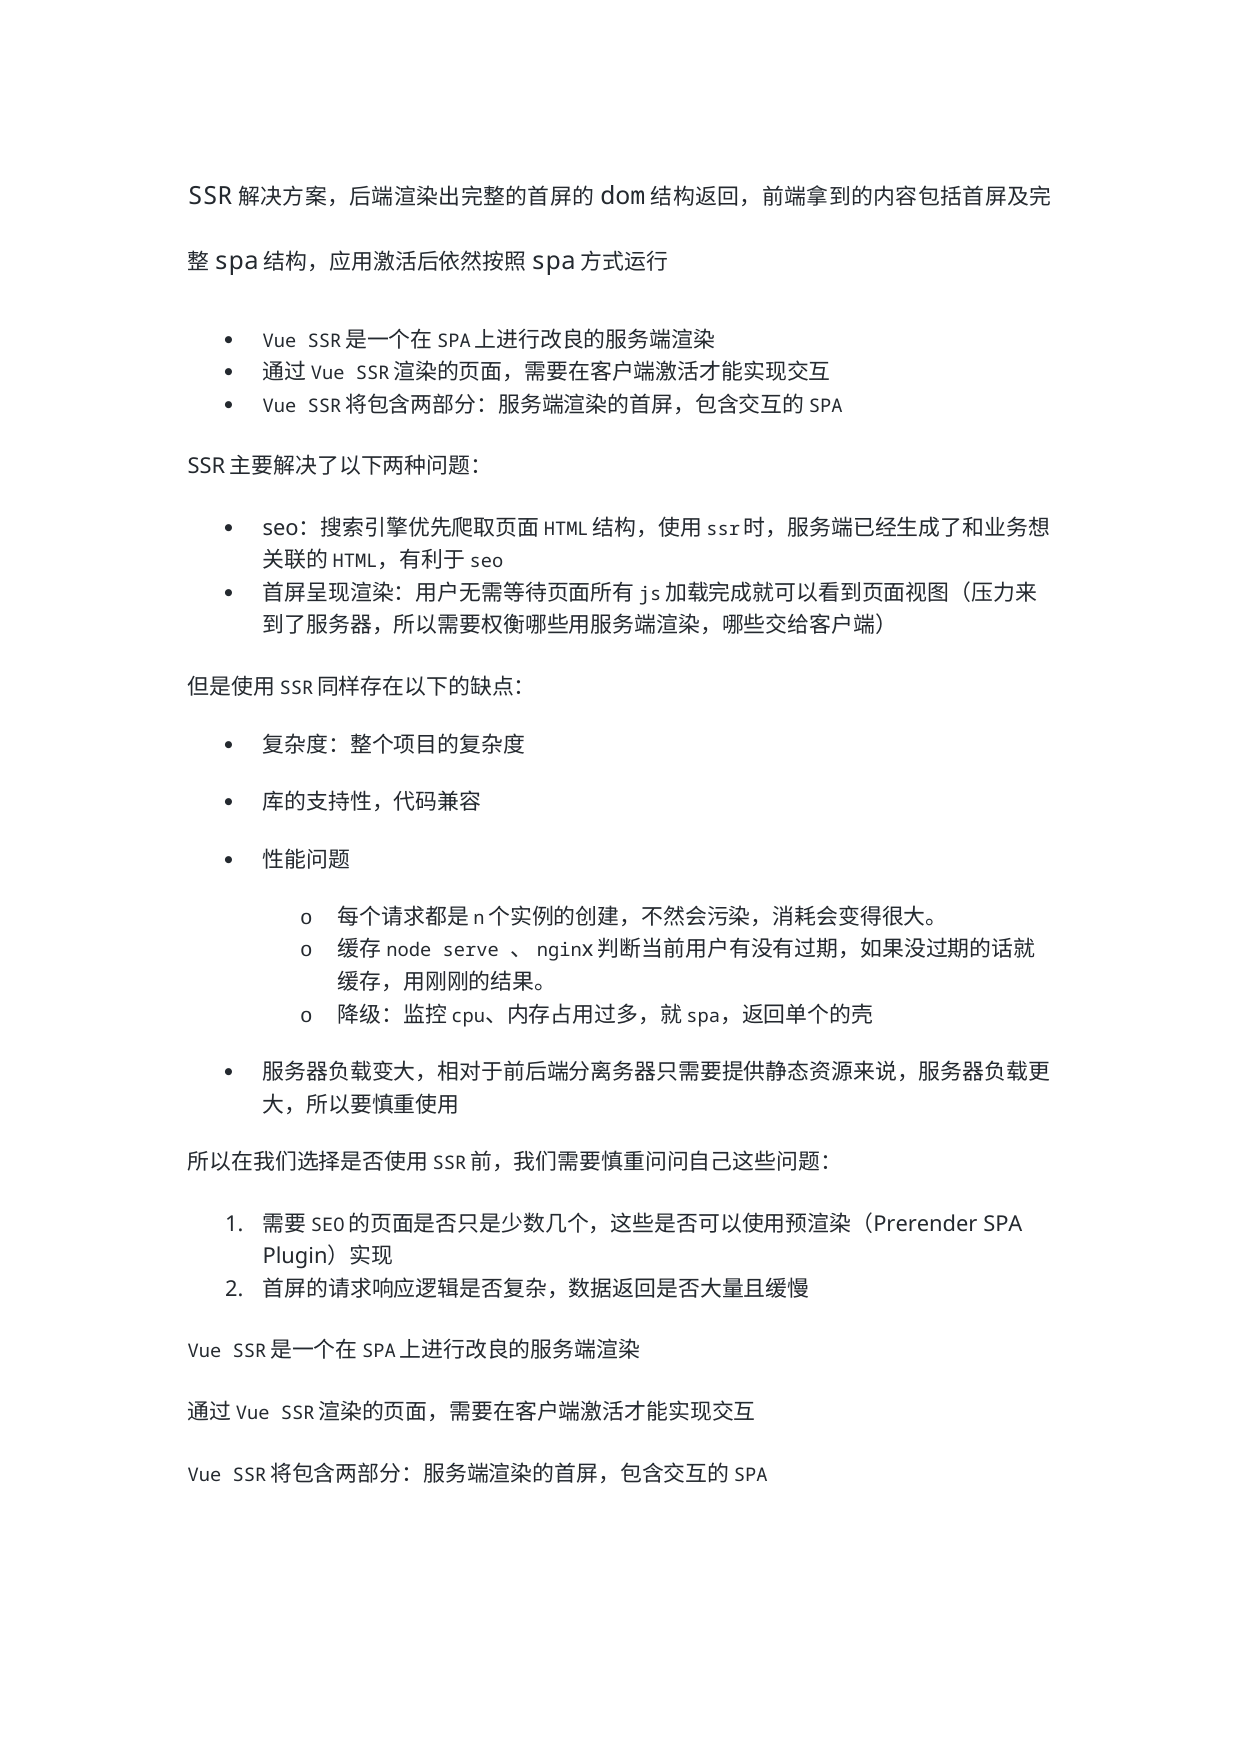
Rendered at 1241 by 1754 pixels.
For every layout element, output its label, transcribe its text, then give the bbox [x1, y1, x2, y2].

list 降级：监控cpu、内存占用过多，就spa，返回单个的壳 [300, 996, 1053, 1029]
list 每个请求都是n个实例的创建，不然会污染，消耗会变得很大。 [300, 899, 1053, 931]
list 复杂度：整个项目的复杂度 [225, 726, 1053, 759]
list Vue SSR将包含两部分：服务端渲染的首屏，包含交互的SPA [225, 386, 1053, 419]
text 所以在我们选择是否使用SSR前，我们需要慎重问问自己这些问题： [187, 1144, 1053, 1176]
text 但是使用SSR同样存在以下的缺点： [187, 669, 1053, 701]
list 首屏的请求响应逻辑是否复杂，数据返回是否大量且缓慢 [225, 1270, 1053, 1303]
list 服务器负载变大，相对于前后端分离务器只需要提供静态资源来说，服务器负载更大，所以要慎重使用 [225, 1054, 1053, 1119]
text SSR主要解决了以下两种问题： [187, 448, 1053, 480]
list seo：搜索引擎优先爬取页面HTML结构，使用ssr时，服务端已经生成了和业务想关联的HTML，有利于seo [225, 509, 1053, 574]
text 通过Vue SSR渲染的页面，需要在客户端激活才能实现交互 [187, 1394, 1053, 1426]
list 通过Vue SSR渲染的页面，需要在客户端激活才能实现交互 [225, 354, 1053, 386]
list 库的支持性，代码兼容 [225, 784, 1053, 816]
list 缓存 node serve 、 nginx判断当前用户有没有过期，如果没过期的话就缓存，用刚刚的结果。 [300, 931, 1053, 996]
text Vue SSR是一个在SPA上进行改良的服务端渲染 [187, 1332, 1053, 1364]
text Vue SSR将包含两部分：服务端渲染的首屏，包含交互的SPA [187, 1455, 1053, 1488]
list Vue SSR是一个在SPA上进行改良的服务端渲染 [225, 321, 1053, 354]
list 需要SEO的页面是否只是少数几个，这些是否可以使用预渲染（Prerender SPA Plugin）实现 [225, 1205, 1053, 1270]
list 首屏呈现渲染：用户无需等待页面所有js加载完成就可以看到页面视图（压力来到了服务器，所以需要权衡哪些用服务端渲染，哪些交给客户端） [225, 574, 1053, 639]
text SSR解决方案，后端渲染出完整的首屏的dom结构返回，前端拿到的内容包括首屏及完整spa结构，应用激活后依然按照spa方式运行 [187, 162, 1053, 292]
list 性能问题 [225, 841, 1053, 874]
